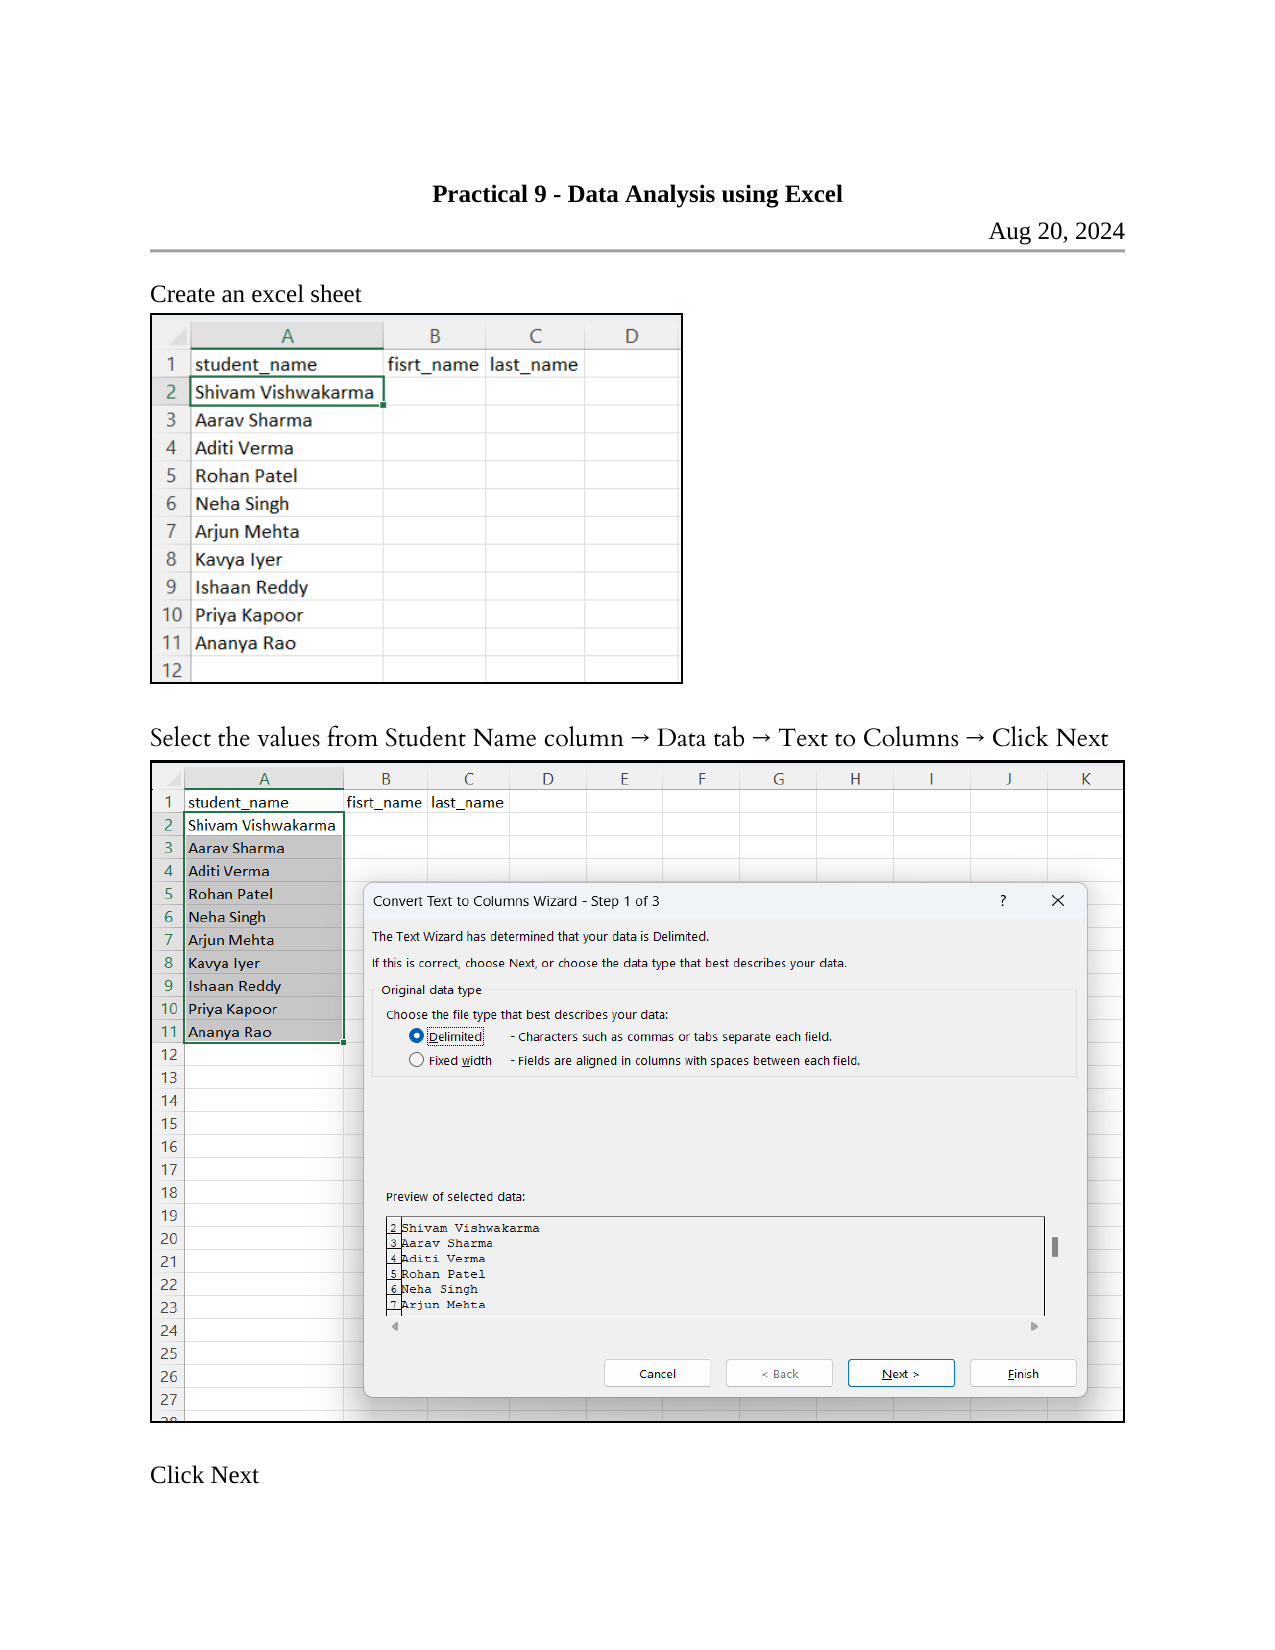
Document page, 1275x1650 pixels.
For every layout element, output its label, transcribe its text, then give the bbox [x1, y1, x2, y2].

picture [152, 763, 1123, 1421]
text Click Next [150, 1460, 1125, 1488]
picture [152, 315, 681, 682]
text Select the values from Student Name column → Data tab → Text to Columns → Click Next [150, 721, 1125, 755]
subtitle Practical 9 - Data Analysis using Excel [150, 179, 1125, 208]
text Aug 20, 2024 [150, 216, 1125, 245]
text Create an excel sheet [150, 279, 1125, 308]
